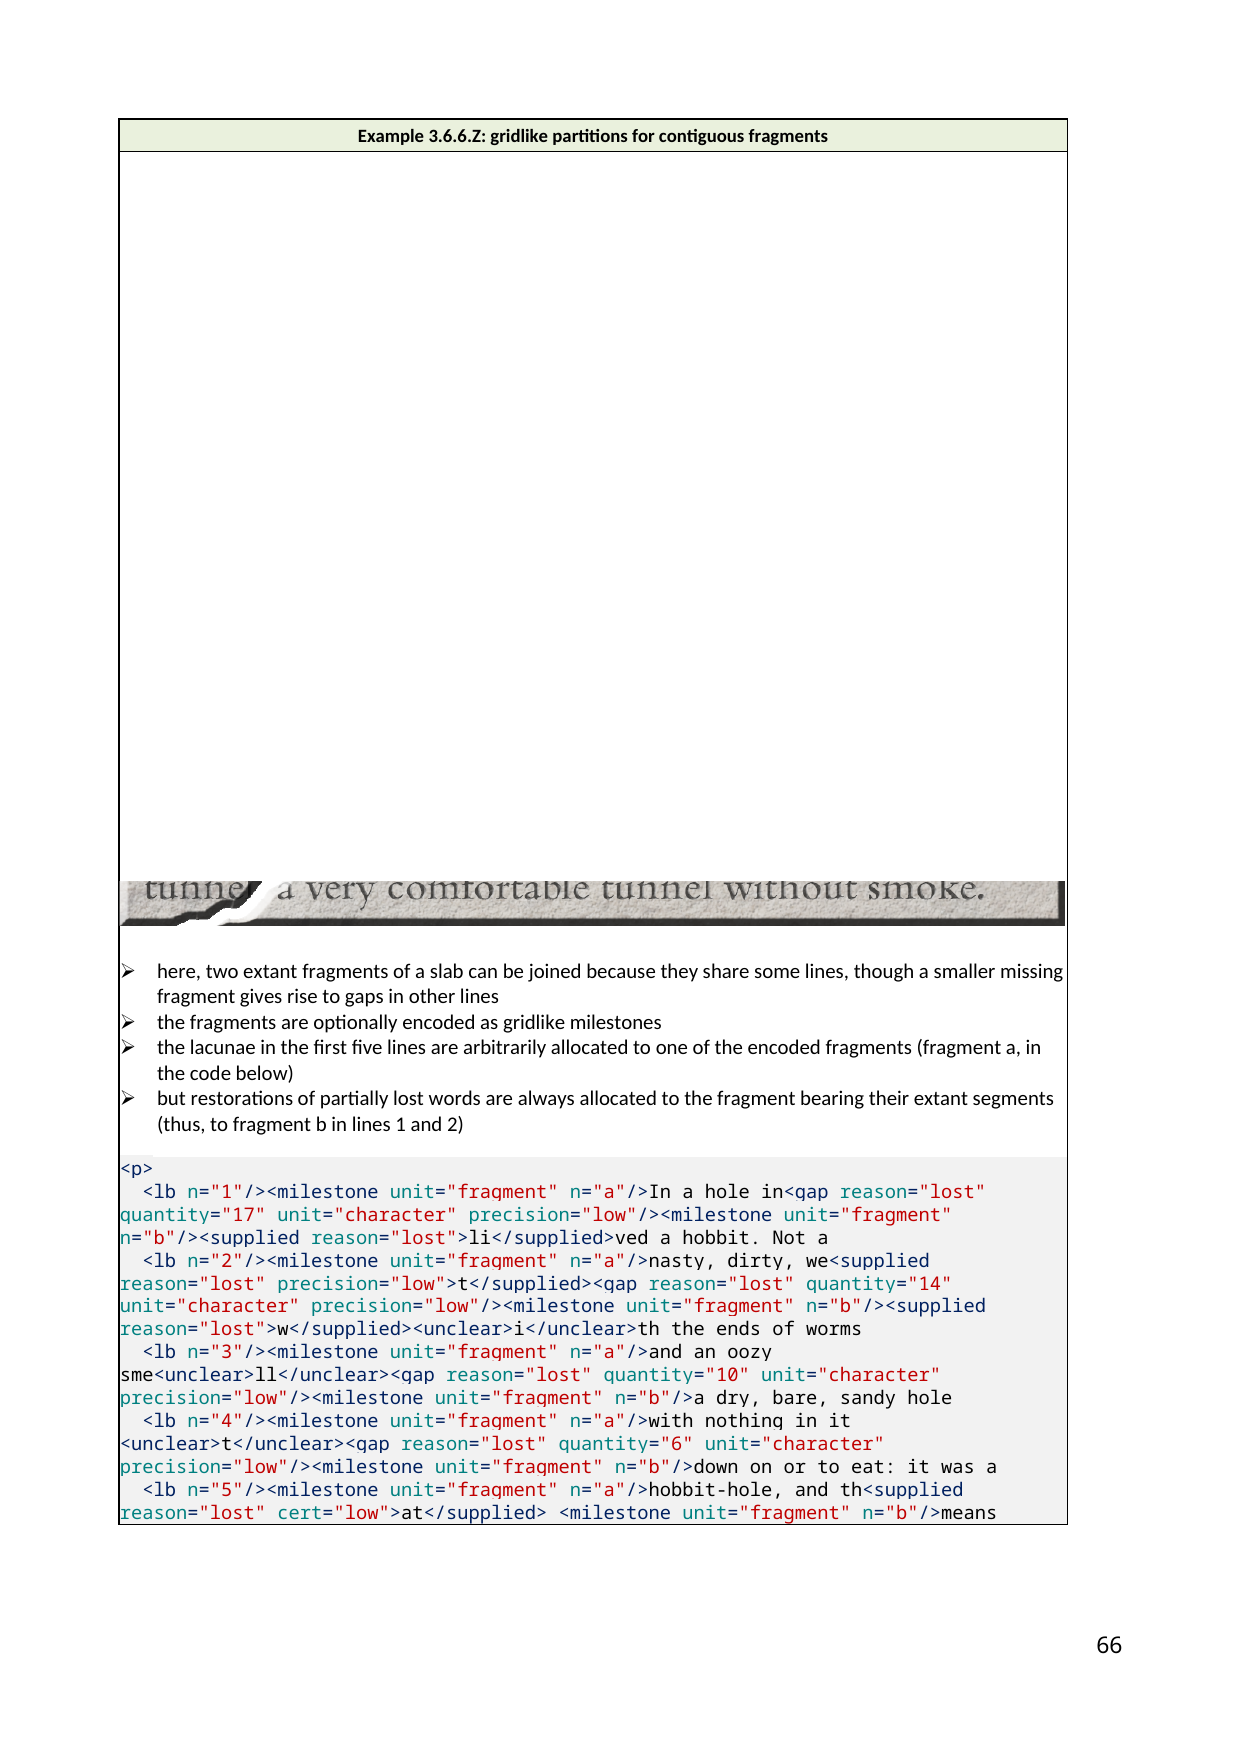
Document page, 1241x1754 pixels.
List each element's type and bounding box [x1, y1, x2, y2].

picture [119, 881, 1065, 926]
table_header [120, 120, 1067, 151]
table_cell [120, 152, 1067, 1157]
